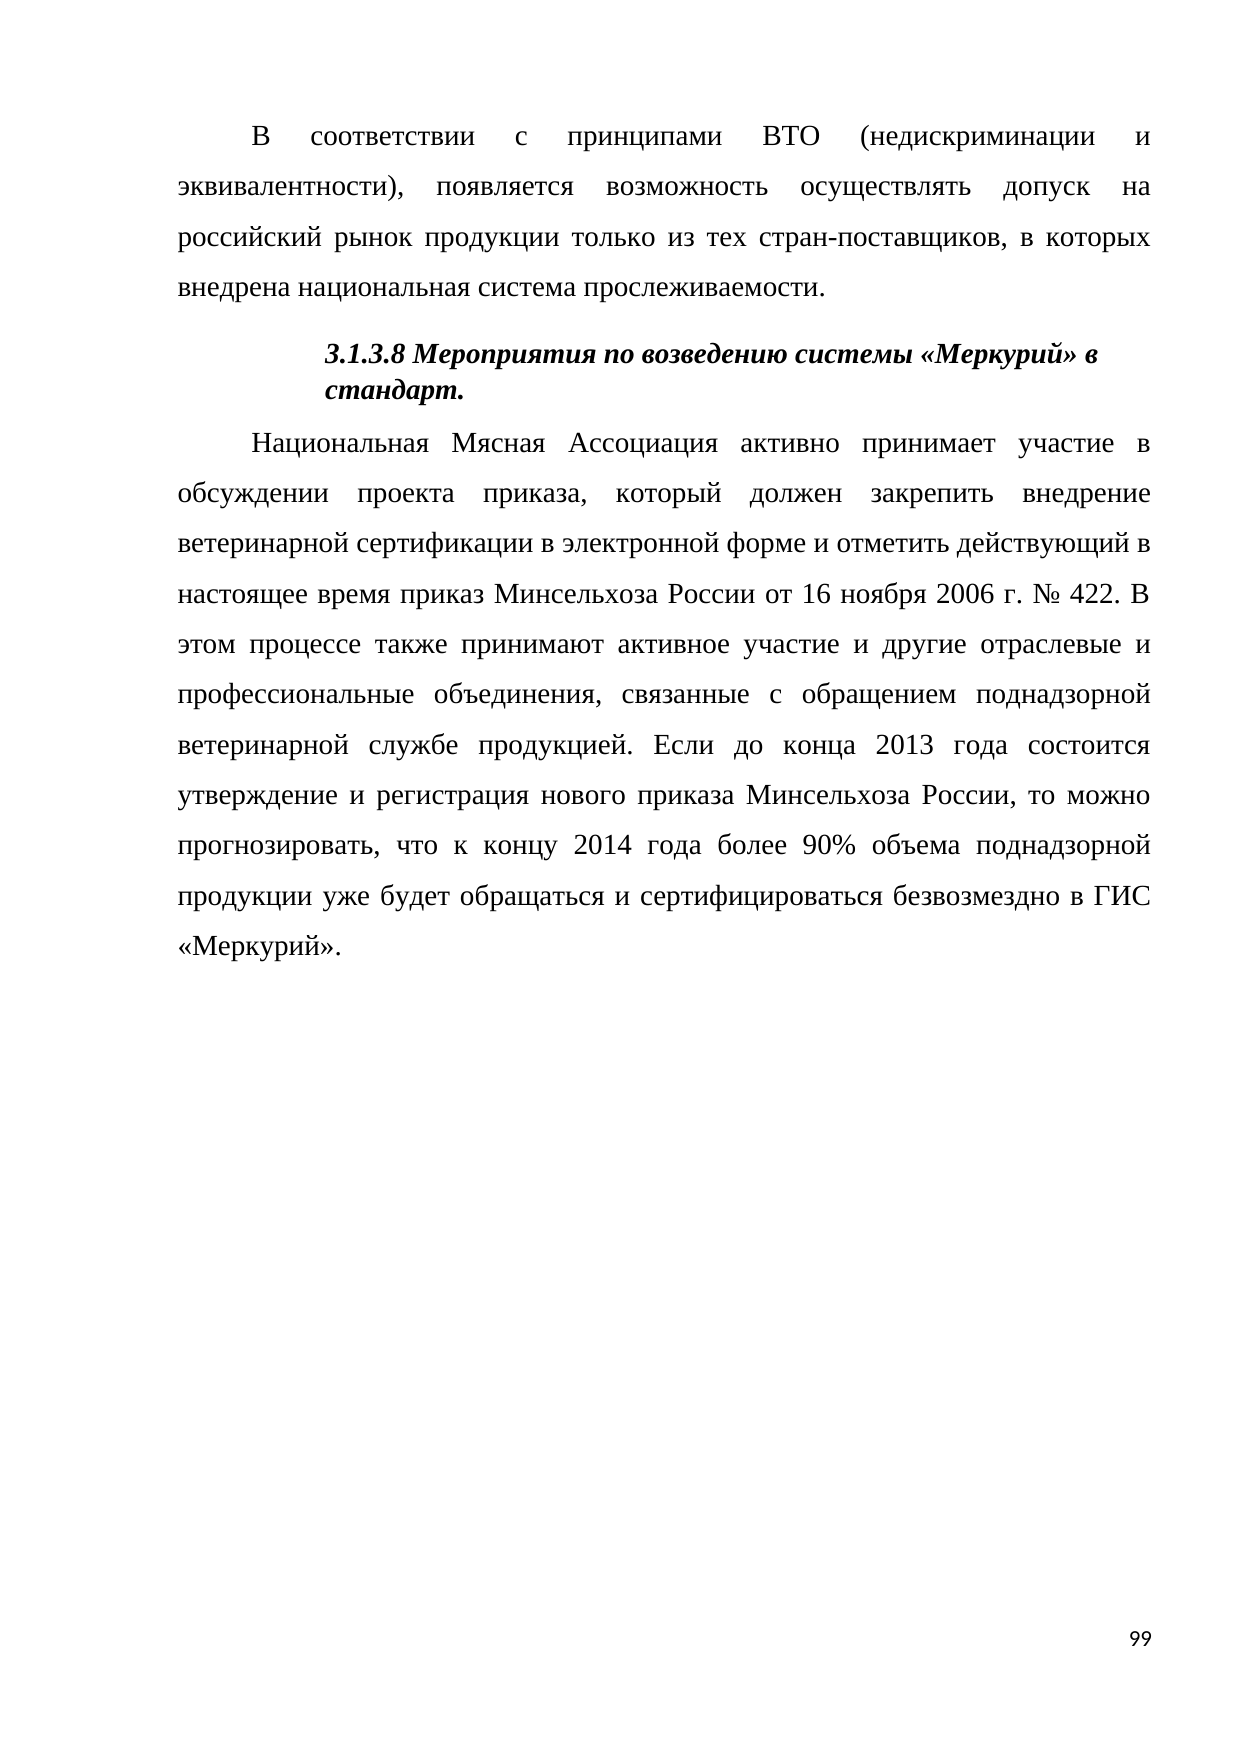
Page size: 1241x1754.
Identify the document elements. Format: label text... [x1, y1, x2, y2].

text Национальная Мясная Ассоциация активно принимает участие в обсуждении проекта приказа, который должен закрепить внедрение ветеринарной сертификации в электронной форме и отметить действующий в настоящее время приказ Минсельхоза России от 16 ноября 2006 г. № 422. В этом процессе также принимают активное участие и другие отраслевые и профессиональные объединения, связанные с обращением поднадзорной ветеринарной службе продукцией. Если до конца 2013 года состоится утверждение и регистрация нового приказа Минсельхоза России, то можно прогнозировать, что к концу 2014 года более 90% объема поднадзорной продукции уже будет обращаться и сертифицироваться безвозмездно в ГИС «Меркурий». [177, 425, 1152, 962]
text 3.1.3.8 Мероприятия по возведению системы «Меркурий» в стандарт. [325, 336, 1152, 406]
text В соответствии с принципами ВТО (недискриминации и эквивалентности), появляется возможность осуществлять допуск на российский рынок продукции только из тех стран-поставщиков, в которых внедрена национальная система прослеживаемости. [177, 118, 1152, 303]
